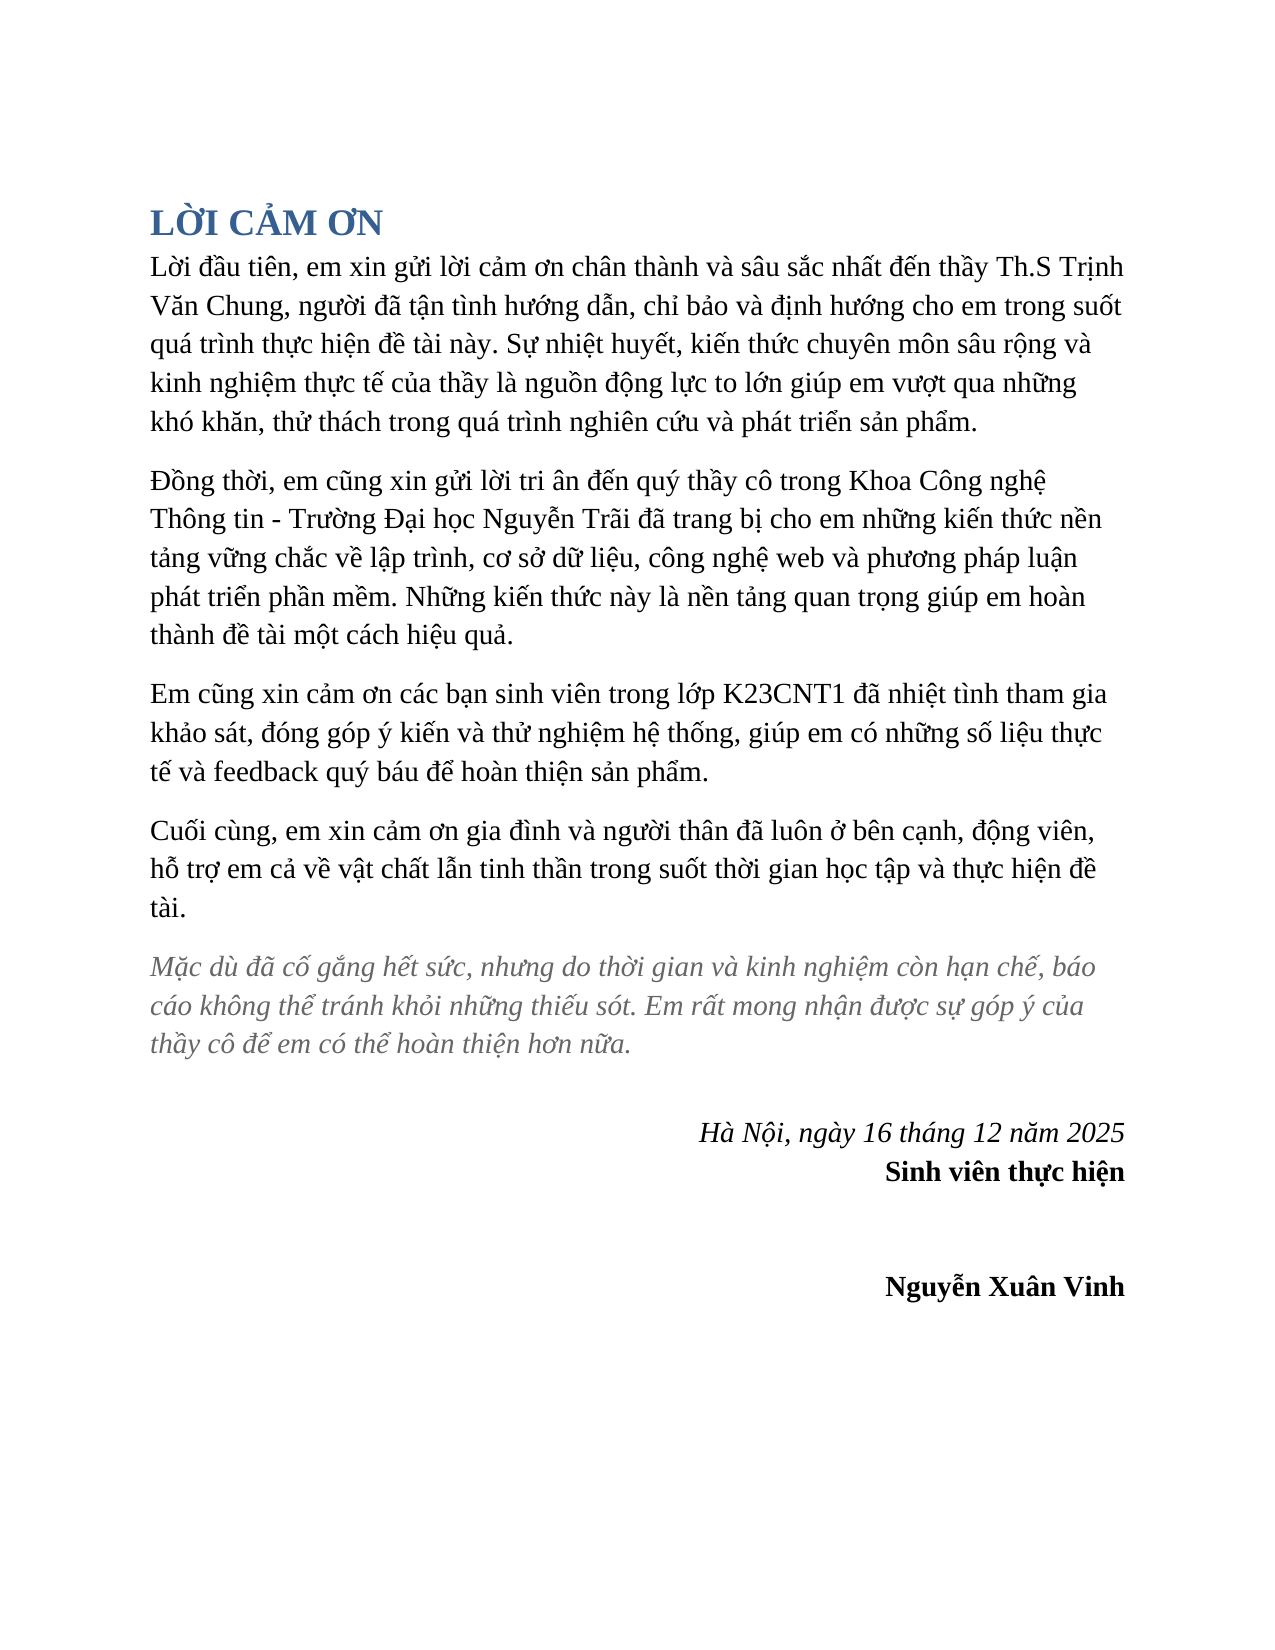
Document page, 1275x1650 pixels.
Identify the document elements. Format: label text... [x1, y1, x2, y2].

text Cuối cùng, em xin cảm ơn gia đình và người thân đã luôn ở bên cạnh, động viên, hỗ trợ em cả về vật chất lẫn tinh thần trong suốt thời gian học tập và thực hiện đề tài. [150, 813, 1125, 924]
text Đồng thời, em cũng xin gửi lời tri ân đến quý thầy cô trong Khoa Công nghệ Thông tin - Trường Đại học Nguyễn Trãi đã trang bị cho em những kiến thức nền tảng vững chắc về lập trình, cơ sở dữ liệu, công nghệ web và phương pháp luận phát triển phần mềm. Những kiến thức này là nền tảng quan trọng giúp em hoàn thành đề tài một cách hiệu quả. [150, 463, 1125, 651]
text Lời đầu tiên, em xin gửi lời cảm ơn chân thành và sâu sắc nhất đến thầy Th.S Trịnh Văn Chung, người đã tận tình hướng dẫn, chỉ bảo và định hướng cho em trong suốt quá trình thực hiện đề tài này. Sự nhiệt huyết, kiến thức chuyên môn sâu rộng và kinh nghiệm thực tế của thầy là nguồn động lực to lớn giúp em vượt qua những khó khăn, thử thách trong quá trình nghiên cứu và phát triển sản phẩm. [150, 249, 1125, 437]
text Hà Nội, ngày 16 tháng 12 năm 2025 Sinh viên thực hiện Nguyễn Xuân Vinh [150, 1115, 1125, 1303]
subtitle LỜI CẢM ƠN [150, 200, 1125, 243]
text Mặc dù đã cố gắng hết sức, nhưng do thời gian và kinh nghiệm còn hạn chế, báo cáo không thể tránh khỏi những thiếu sót. Em rất mong nhận được sự góp ý của thầy cô để em có thể hoàn thiện hơn nữa. [150, 949, 1125, 1060]
text Em cũng xin cảm ơn các bạn sinh viên trong lớp K23CNT1 đã nhiệt tình tham gia khảo sát, đóng góp ý kiến và thử nghiệm hệ thống, giúp em có những số liệu thực tế và feedback quý báu để hoàn thiện sản phẩm. [150, 677, 1125, 787]
